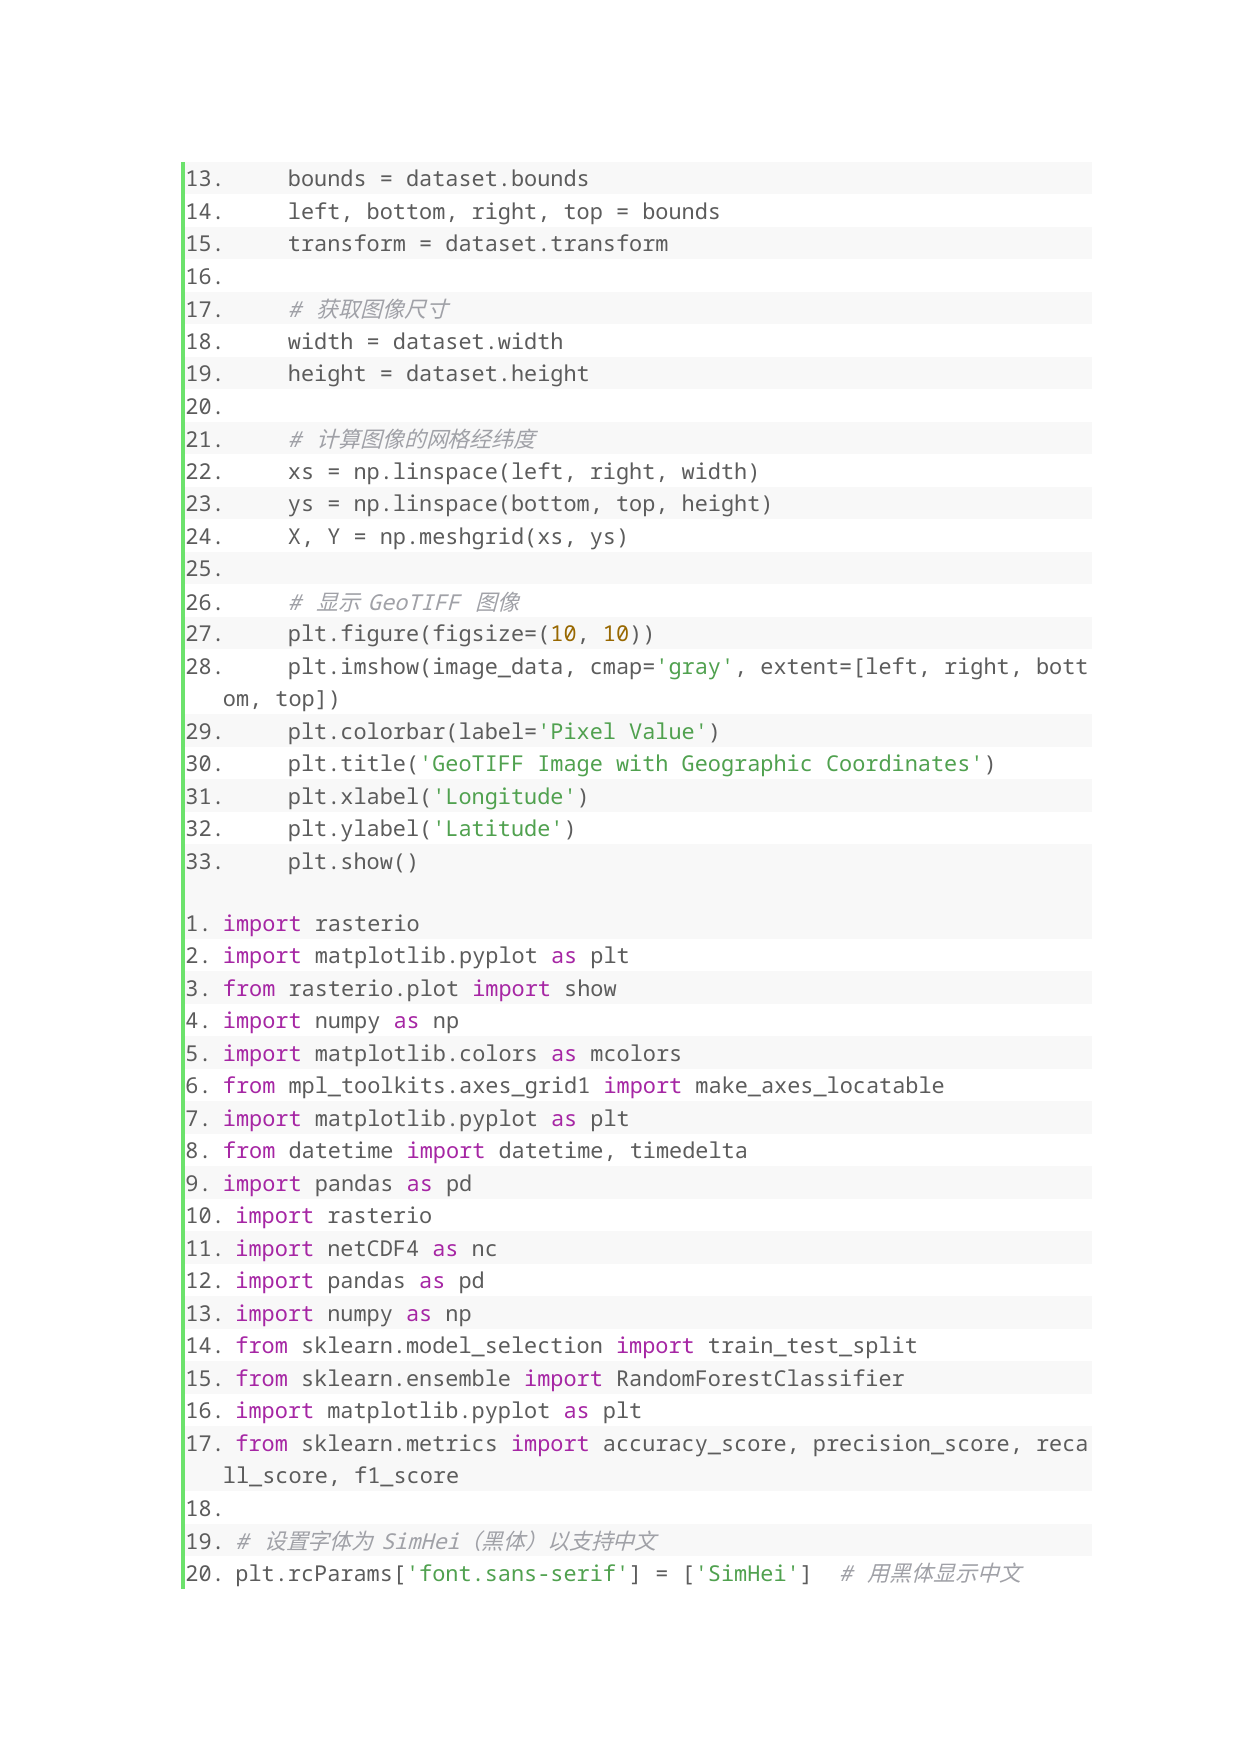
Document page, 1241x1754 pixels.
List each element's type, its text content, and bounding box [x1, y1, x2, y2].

list plt.title('GeoTIFF Image with Geographic Coordinates') [185, 747, 1092, 779]
list import pandas as pd [185, 1264, 1092, 1296]
list ys = np.linspace(bottom, top, height) [185, 487, 1092, 519]
list import numpy as np [185, 1296, 1092, 1329]
list import pandas as pd [185, 1166, 1092, 1199]
list import matplotlib.pyplot as plt [185, 939, 1092, 971]
list left, bottom, right, top = bounds [185, 194, 1092, 227]
list # 获取图像尺寸 [185, 292, 1092, 324]
list from rasterio.plot import show [185, 971, 1092, 1004]
list from datetime import datetime, timedelta [185, 1134, 1092, 1166]
list import rasterio [185, 906, 1092, 939]
list from sklearn.model_selection import train_test_split [185, 1329, 1092, 1361]
list # 计算图像的网格经纬度 [185, 422, 1092, 454]
list plt.colorbar(label='Pixel Value') [185, 714, 1092, 747]
list height = dataset.height [185, 357, 1092, 389]
list plt.show() [185, 844, 1092, 877]
list from sklearn.ensemble import RandomForestClassifier [185, 1361, 1092, 1394]
list plt.rcParams['font.sans-serif'] = ['SimHei'] # 用黑体显示中文 [185, 1556, 1092, 1589]
list # 设置字体为 SimHei（黑体）以支持中文 [185, 1524, 1092, 1556]
list from sklearn.metrics import accuracy_score, precision_score, recall_score, f1_score [185, 1426, 1092, 1491]
list import matplotlib.pyplot as plt [185, 1101, 1092, 1134]
list import numpy as np [185, 1004, 1092, 1036]
list # 显示 GeoTIFF 图像 [185, 584, 1092, 617]
list plt.xlabel('Longitude') [185, 779, 1092, 812]
list import matplotlib.pyplot as plt [185, 1394, 1092, 1426]
list plt.figure(figsize=(10, 10)) [185, 617, 1092, 649]
list import rasterio [185, 1199, 1092, 1231]
list import netCDF4 as nc [185, 1231, 1092, 1264]
list transform = dataset.transform [185, 227, 1092, 259]
list X, Y = np.meshgrid(xs, ys) [185, 519, 1092, 552]
list plt.ylabel('Latitude') [185, 812, 1092, 844]
list from mpl_toolkits.axes_grid1 import make_axes_locatable [185, 1069, 1092, 1101]
list width = dataset.width [186, 324, 1092, 357]
list import matplotlib.colors as mcolors [185, 1036, 1092, 1069]
list plt.imshow(image_data, cmap='gray', extent=[left, right, bottom, top]) [185, 649, 1092, 714]
list bounds = dataset.bounds [185, 162, 1092, 194]
list xs = np.linspace(left, right, width) [185, 454, 1092, 487]
